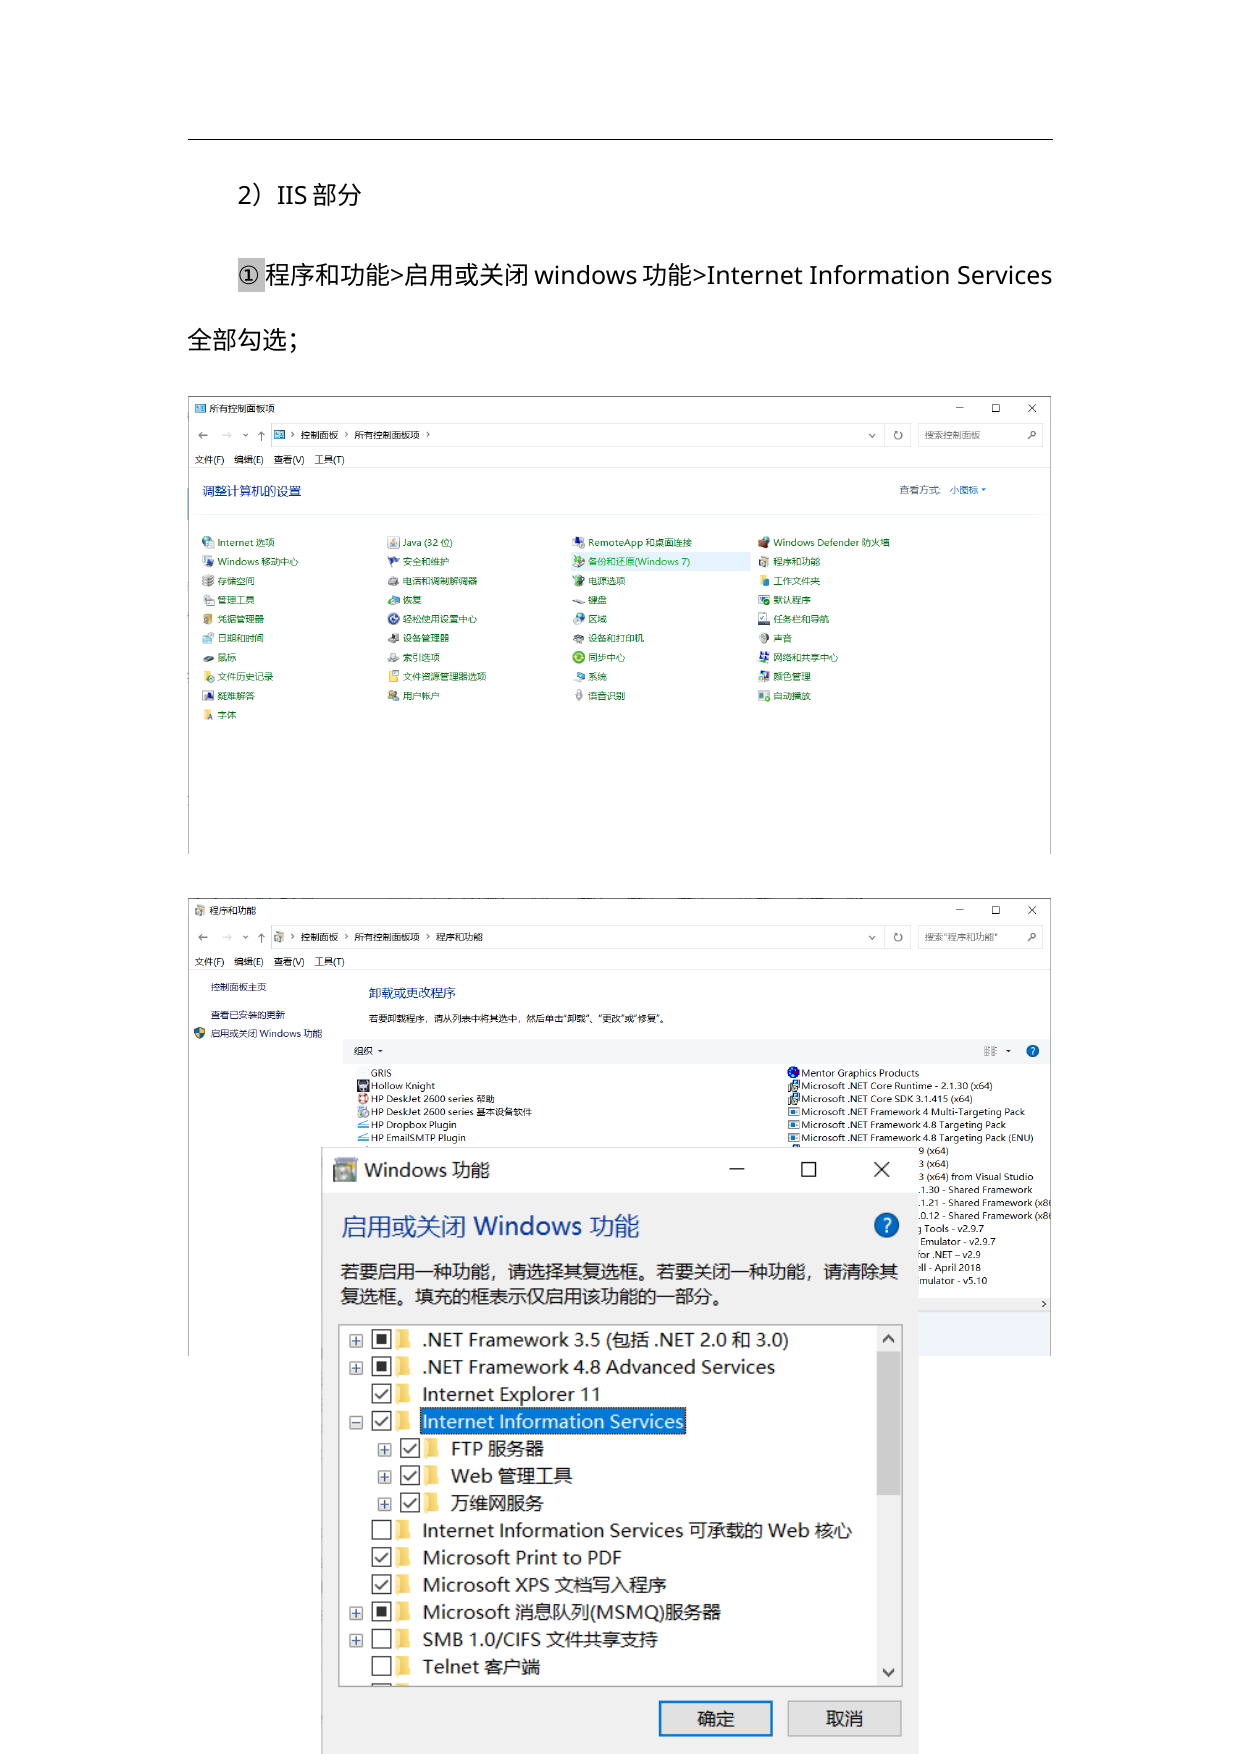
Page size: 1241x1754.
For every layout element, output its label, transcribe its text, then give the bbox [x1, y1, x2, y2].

subtitle 2）IIS部分 [187, 161, 1053, 226]
text ①程序和功能>启用或关闭windows功能>Internet Information Services全部勾选； [187, 241, 1053, 371]
picture [187, 396, 1051, 854]
picture [187, 898, 1051, 1754]
